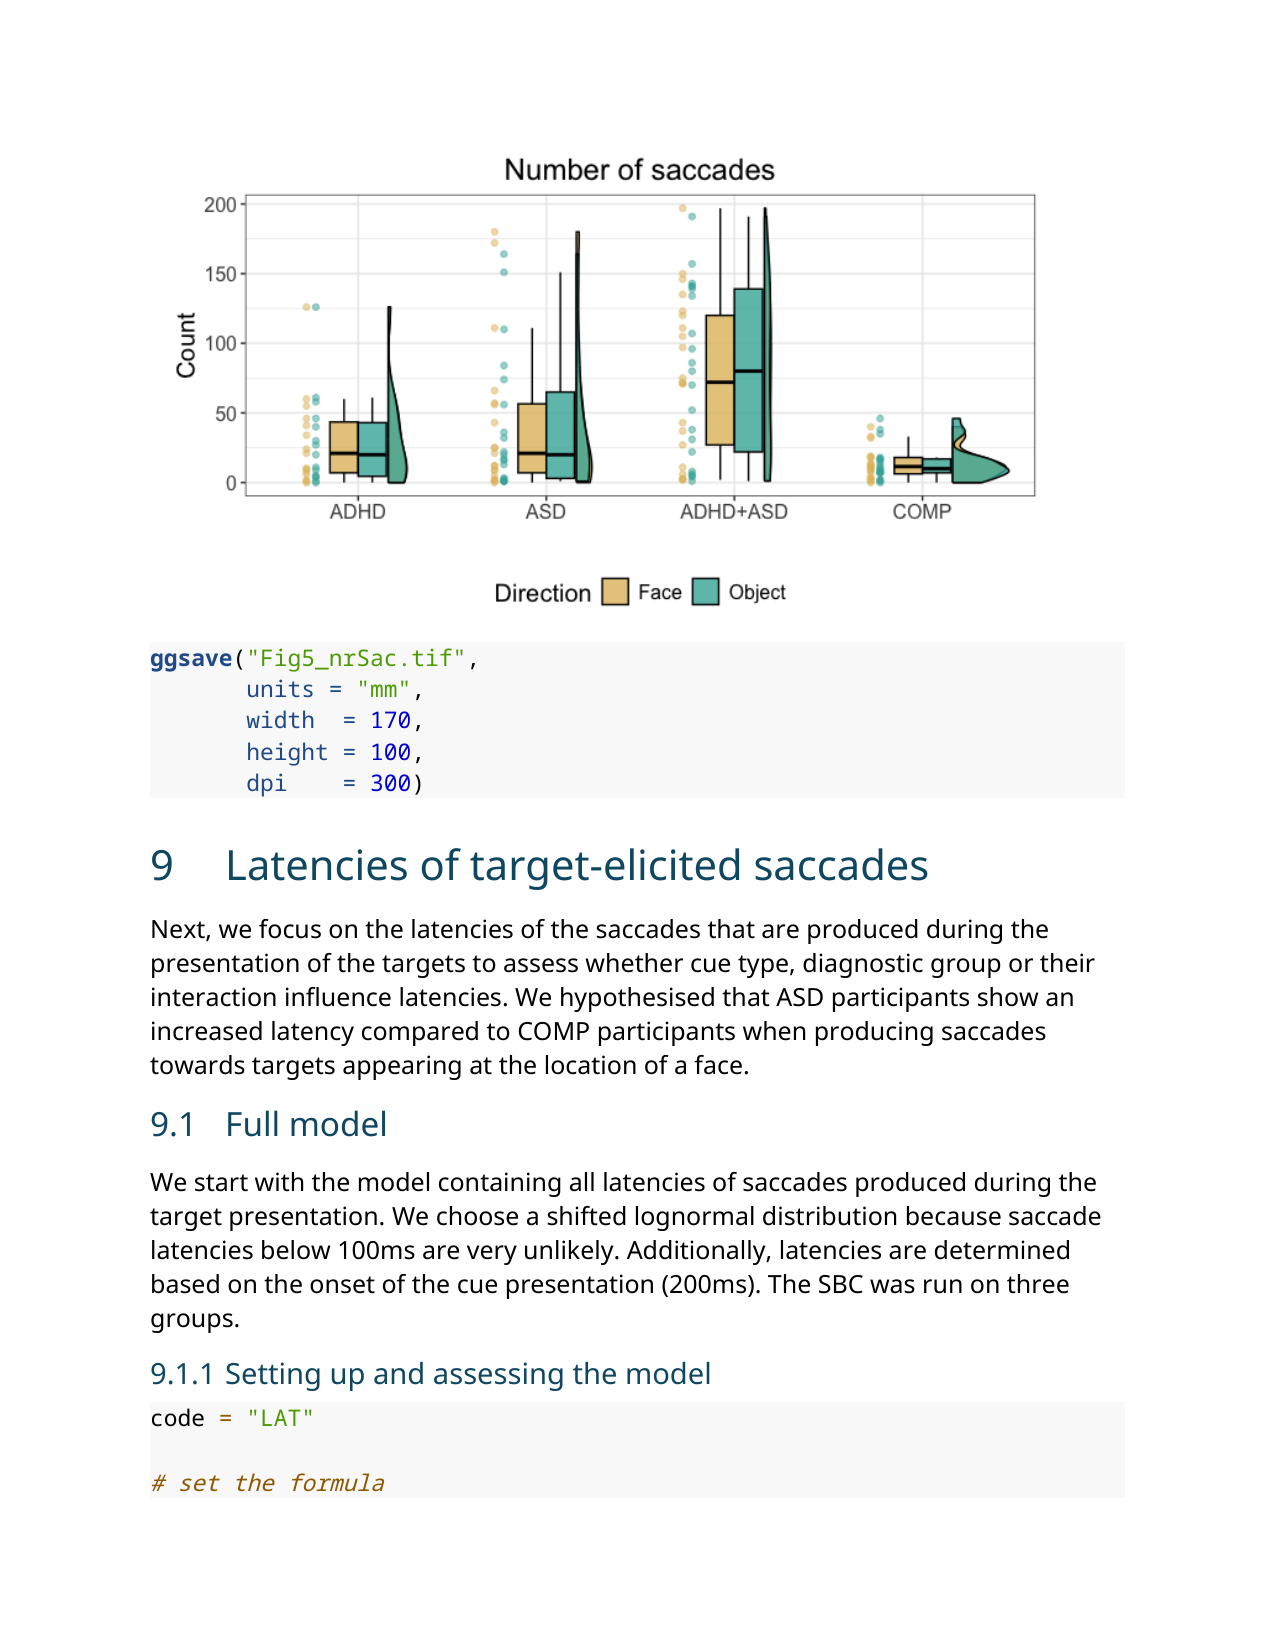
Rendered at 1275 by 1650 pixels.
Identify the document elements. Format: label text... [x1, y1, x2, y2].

subtitle 9.1.1 Setting up and assessing the model [150, 1353, 1125, 1393]
text ggsave("Fig5_nrSac.tif", units = "mm", width = 170, height = 100, dpi = 300) [150, 642, 1125, 798]
subtitle 9 Latencies of target-elicited saccades [150, 836, 1125, 892]
text Next, we focus on the latencies of the saccades that are produced during the presentation of the targets to assess whether cue type, diagnostic group or their interaction influence latencies. We hypothesised that ASD participants show an increased latency compared to COMP participants when producing saccades towards targets appearing at the location of a face. [150, 911, 1125, 1082]
subtitle 9.1 Full model [150, 1100, 1125, 1146]
picture [168, 150, 1044, 624]
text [150, 1402, 1125, 1498]
text We start with the model containing all latencies of saccades produced during the target presentation. We choose a shifted lognormal distribution because saccade latencies below 100ms are very unlikely. Additionally, latencies are determined based on the onset of the cue presentation (200ms). The SBC was run on three groups. [150, 1164, 1125, 1335]
